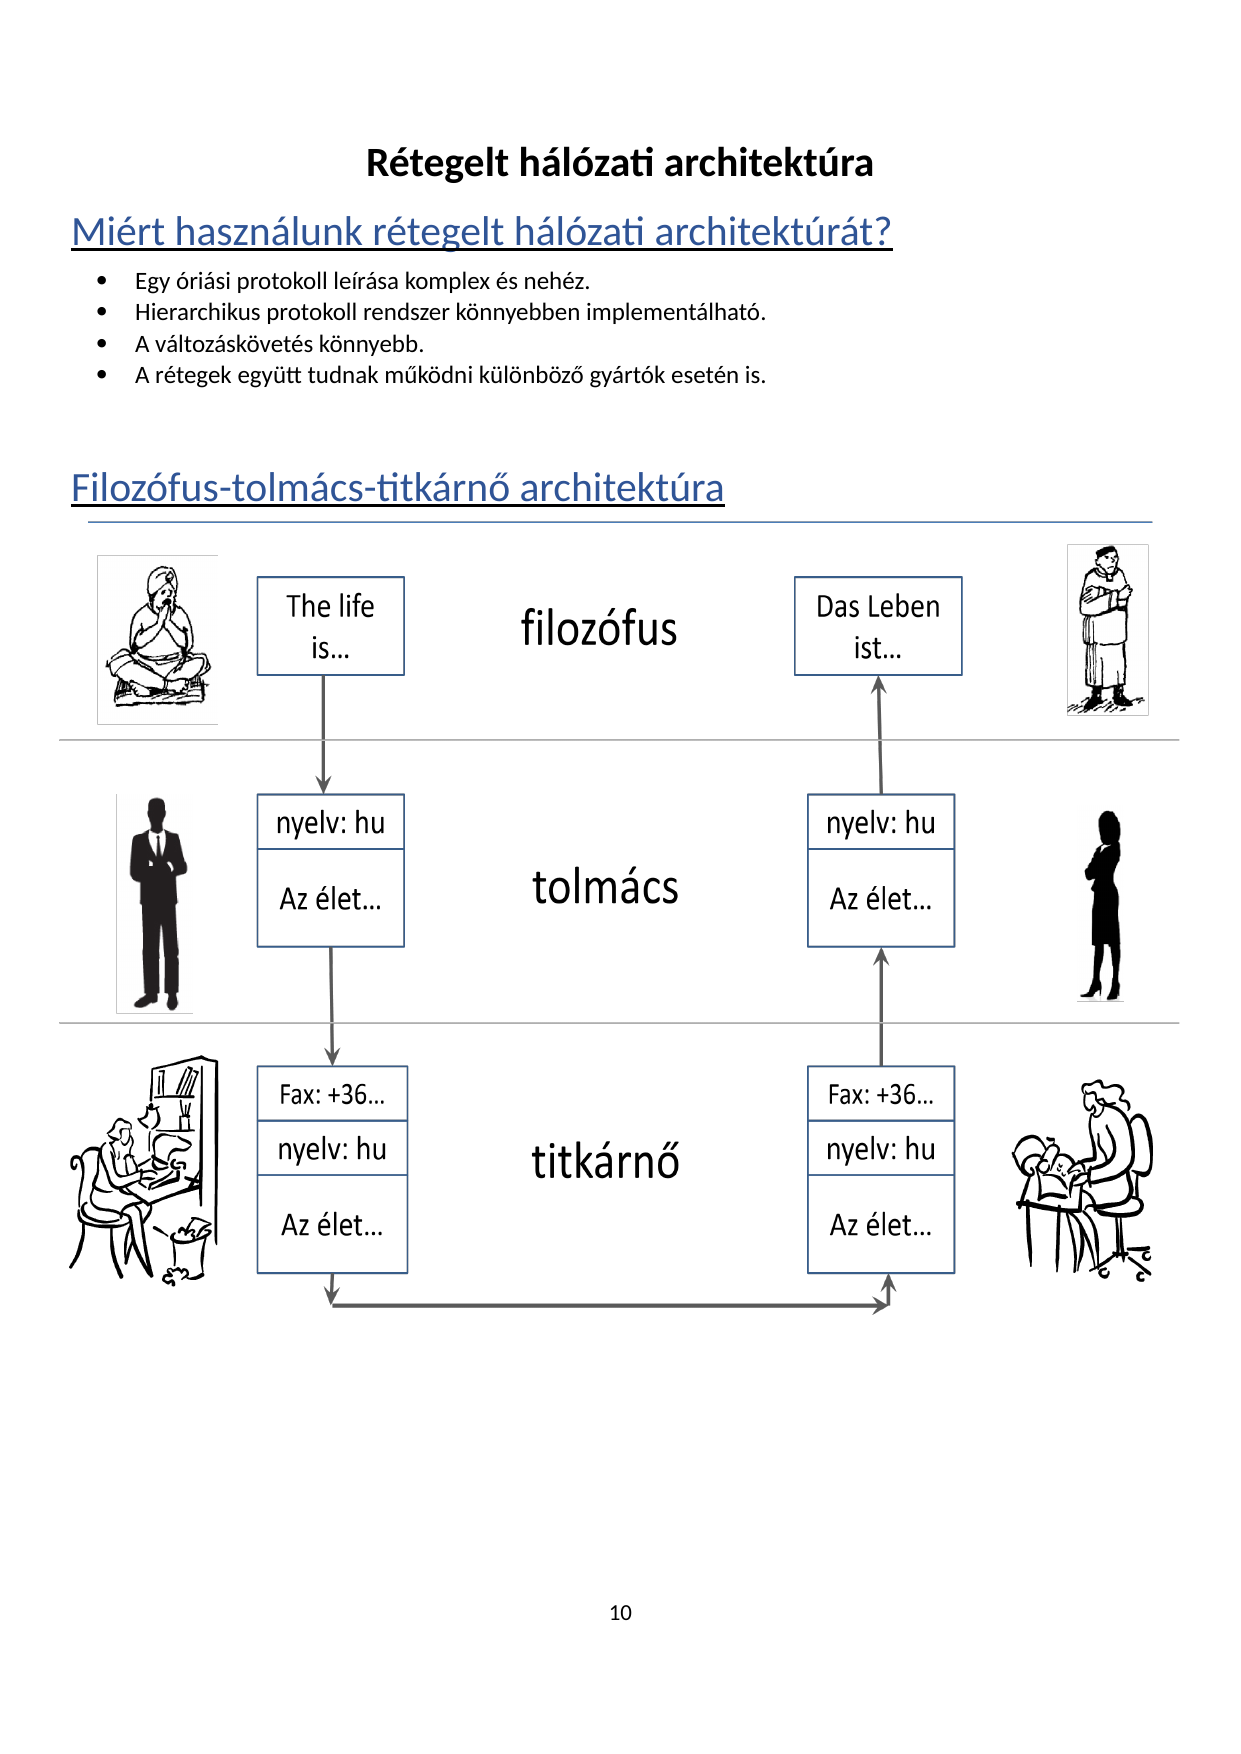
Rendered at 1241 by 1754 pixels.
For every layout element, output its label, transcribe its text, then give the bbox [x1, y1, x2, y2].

picture [59, 521, 1180, 1315]
subtitle Rétegelt hálózati architektúra [59, 136, 1181, 187]
list A rétegek együtt tudnak működni különböző gyártók esetén is. [97, 359, 1181, 389]
list Egy óriási protokoll leírása komplex és nehéz. [97, 265, 1181, 296]
subtitle Miért használunk rétegelt hálózati architektúrát? [71, 205, 1168, 256]
list Hierarchikus protokoll rendszer könnyebben implementálható. [97, 296, 1181, 327]
subtitle Filozófus-tolmács-titkárnő architektúra [71, 461, 1168, 512]
list A változáskövetés könnyebb. [97, 328, 1181, 358]
